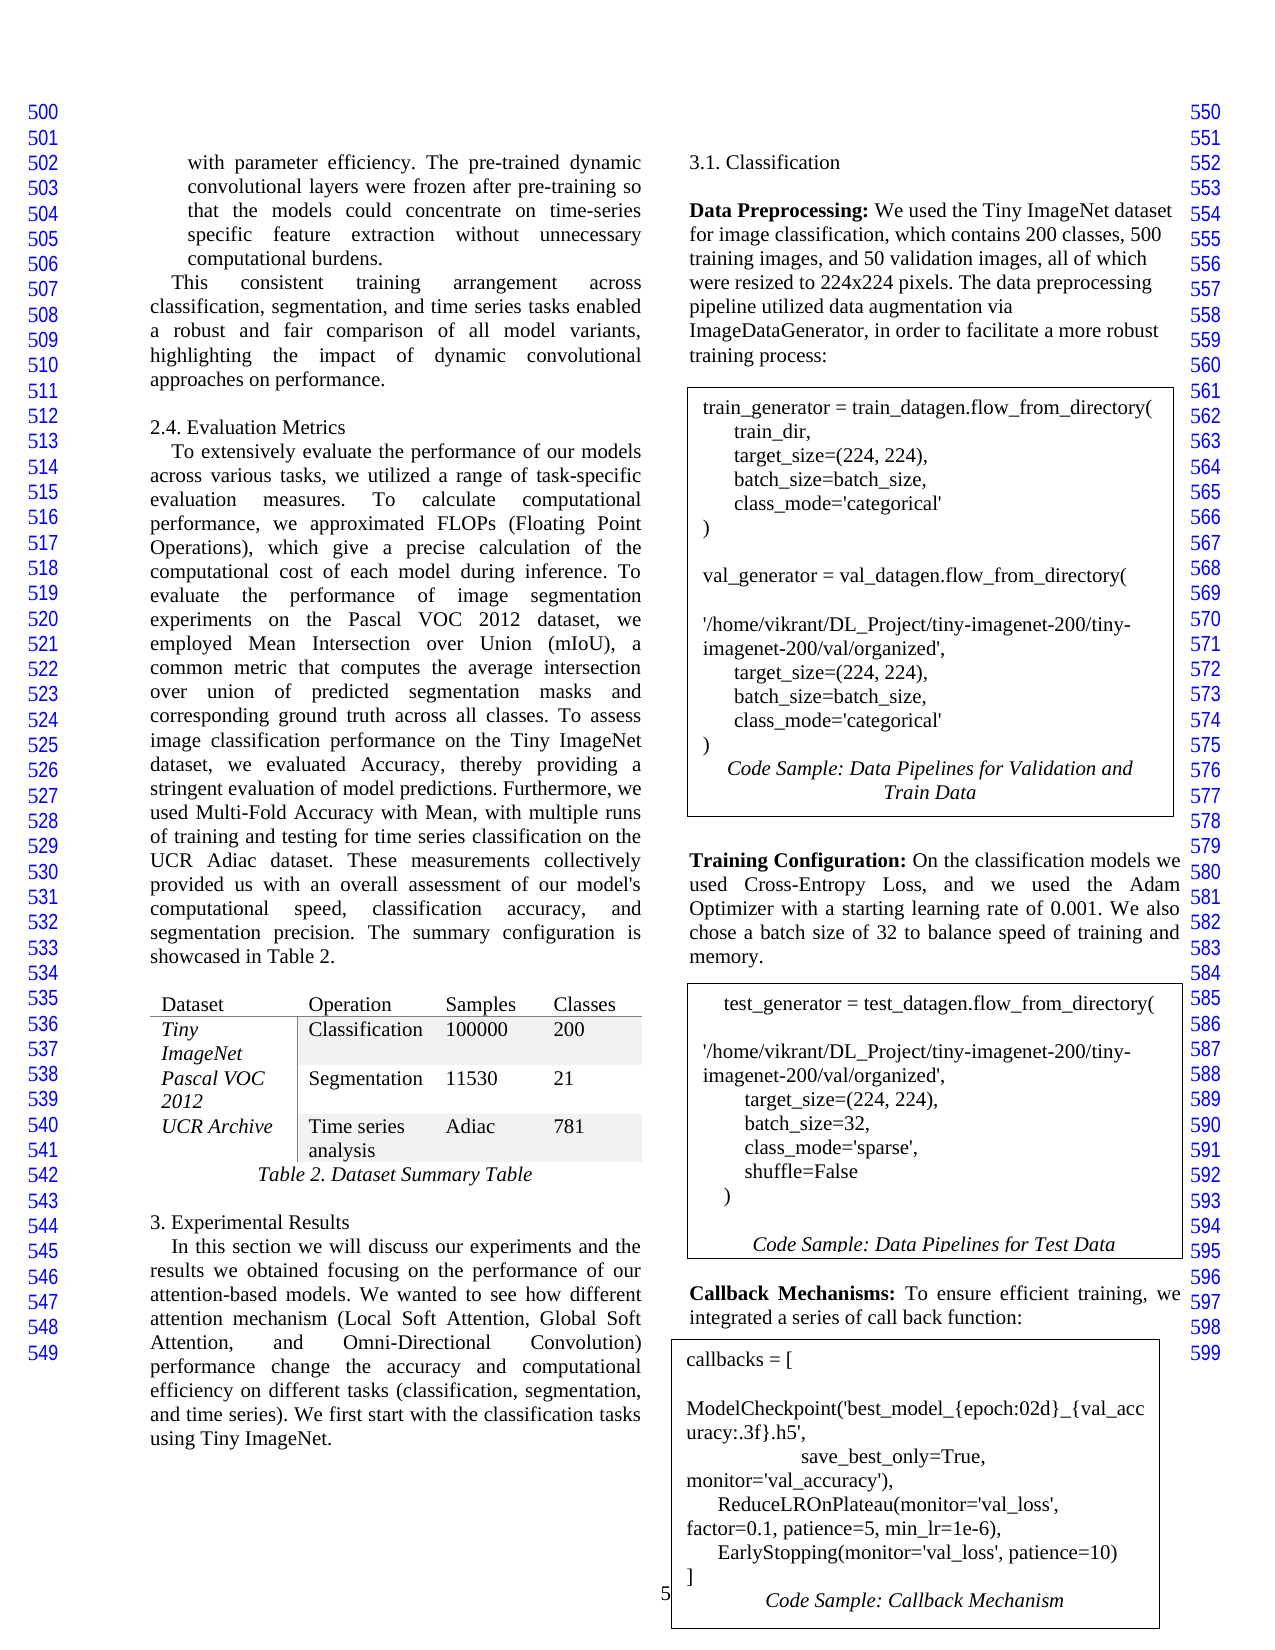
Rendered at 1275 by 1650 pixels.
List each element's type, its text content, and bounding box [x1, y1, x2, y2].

list Classification [689, 150, 1181, 174]
table_cell Tiny ImageNet [150, 1017, 297, 1065]
table_cell Time series analysis [298, 1114, 434, 1162]
table_cell Segmentation [298, 1065, 434, 1113]
text Training Configuration: On the classification models we used Cross-Entropy Loss, and we used the Adam Optimizer with a starting learning rate of 0.001. We also chose a batch size of 32 to balance speed of training and memory. [689, 848, 1181, 968]
table_cell 100000 [434, 1017, 542, 1065]
text Data Preprocessing: We used the Tiny ImageNet dataset for image classification, which contains 200 classes, 500 training images, and 50 validation images, all of which were resized to 224x224 pixels. The data preprocessing pipeline utilized data augmentation via ImageDataGenerator, in order to facilitate a more robust training process: [689, 198, 1181, 367]
table_cell 781 [542, 1114, 642, 1162]
list Evaluation Metrics [150, 415, 642, 439]
table_header Samples [434, 992, 542, 1016]
table_cell Adiac [434, 1114, 542, 1162]
table_cell Pascal VOC 2012 [150, 1065, 297, 1113]
table_cell UCR Archive [150, 1114, 297, 1162]
table_header Classes [542, 992, 642, 1016]
text In this section we will discuss our experiments and the results we obtained focusing on the performance of our attention-based models. We wanted to see how different attention mechanism (Local Soft Attention, Global Soft Attention, and Omni-Directional Convolution) performance change the accuracy and computational efficiency on different tasks (classification, segmentation, and time series). We first start with the classification tasks using Tiny ImageNet. [150, 1234, 642, 1450]
table_header Dataset [150, 992, 297, 1016]
table_cell 21 [542, 1065, 642, 1113]
table_cell 200 [542, 1017, 642, 1065]
table_cell Classification [298, 1017, 434, 1065]
table_header Operation [297, 992, 434, 1016]
text Table 2. Dataset Summary Table [150, 1162, 642, 1186]
table_cell 11530 [434, 1065, 542, 1113]
text This consistent training arrangement across classification, segmentation, and time series tasks enabled a robust and fair comparison of all model variants, highlighting the impact of dynamic convolutional approaches on performance. [150, 270, 642, 391]
list Experimental Results [150, 1210, 642, 1234]
text To extensively evaluate the performance of our models across various tasks, we utilized a range of task-specific evaluation measures. To calculate computational performance, we approximated FLOPs (Floating Point Operations), which give a precise calculation of the computational cost of each model during inference. To evaluate the performance of image segmentation experiments on the Pascal VOC 2012 dataset, we employed Mean Intersection over Union (mIoU), a common metric that computes the average intersection over union of predicted segmentation masks and corresponding ground truth across all classes. To assess image classification performance on the Tiny ImageNet dataset, we evaluated Accuracy, thereby providing a stringent evaluation of model predictions. Furthermore, we used Multi-Fold Accuracy with Mean, with multiple runs of training and testing for time series classification on the UCR Adiac dataset. These measurements collectively provided us with an overall assessment of our model's computational speed, classification accuracy, and segmentation precision. The summary configuration is showcased in Table 2. [150, 439, 642, 968]
text Callback Mechanisms: To ensure efficient training, we integrated a series of call back function: [689, 1281, 1181, 1329]
